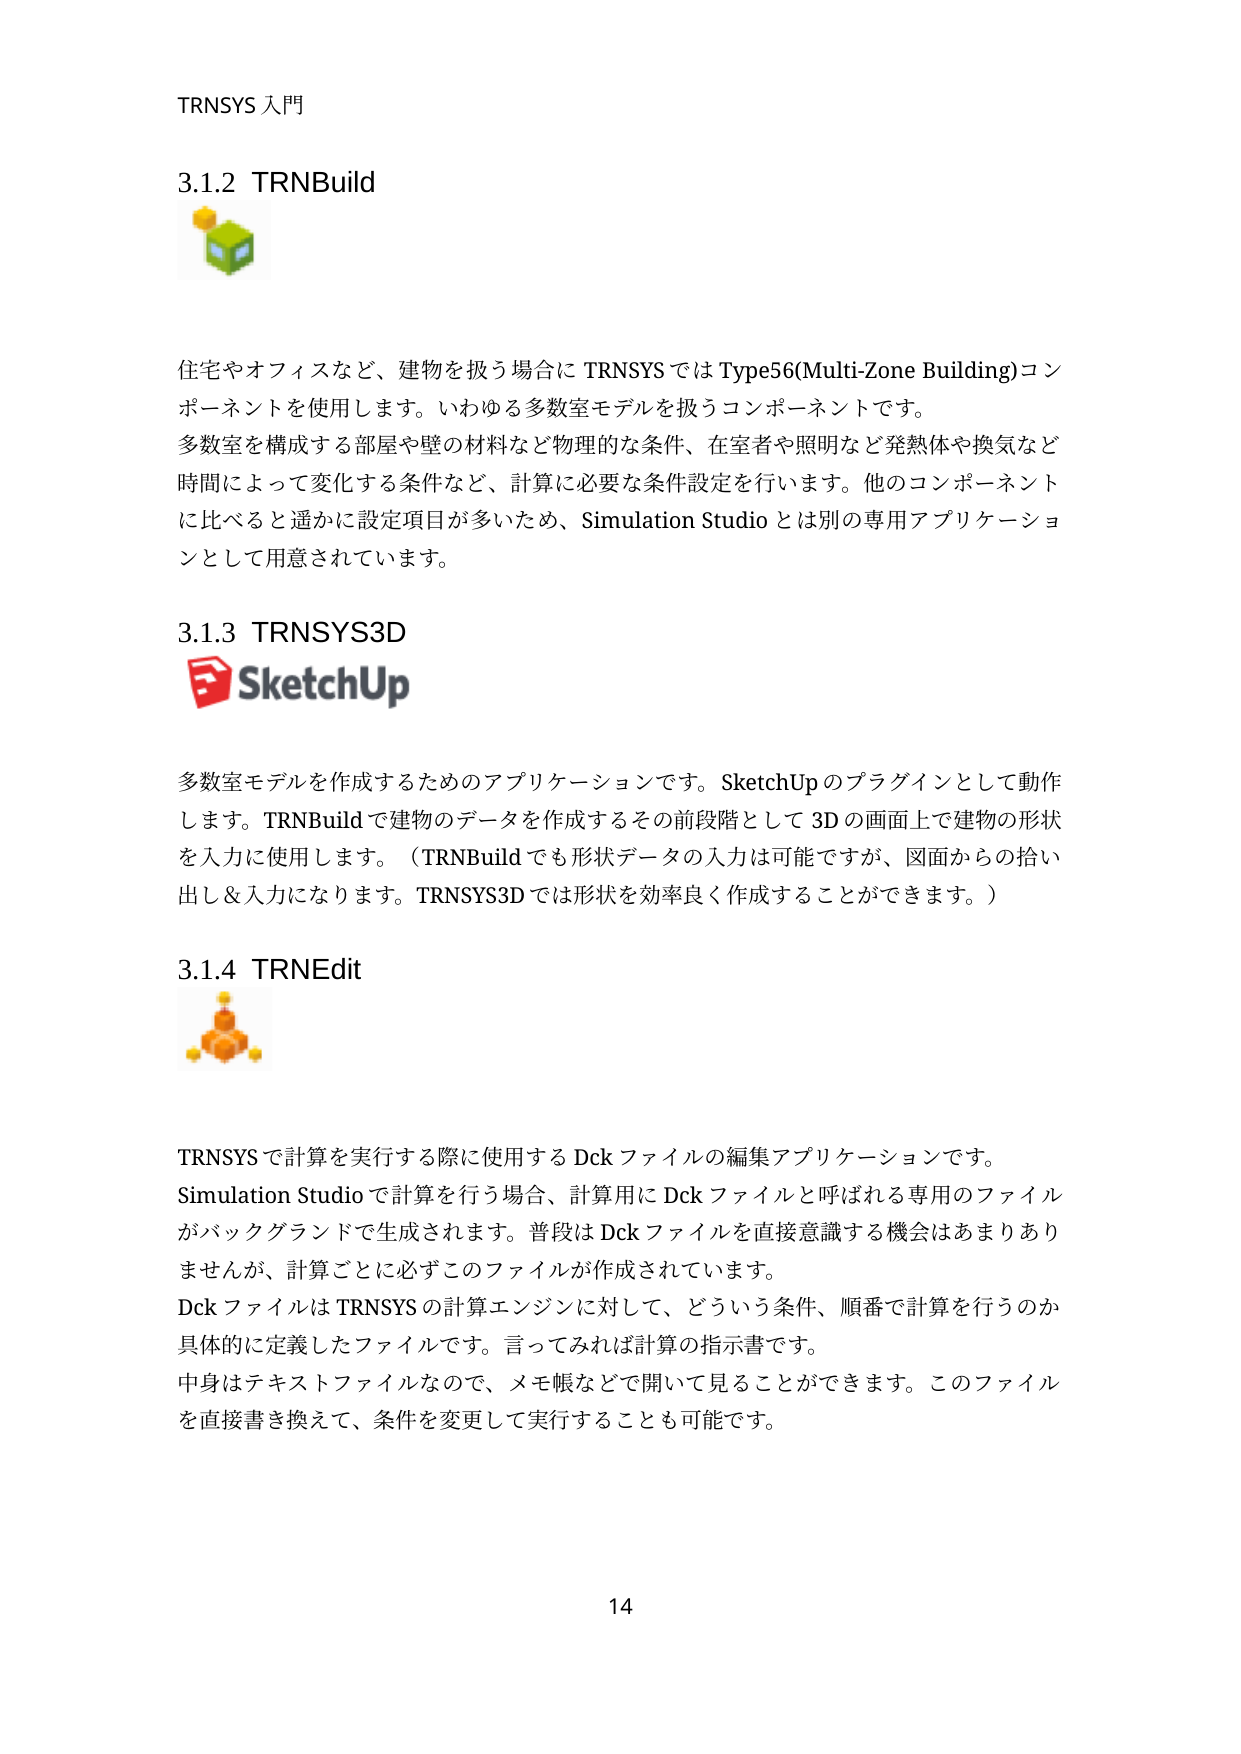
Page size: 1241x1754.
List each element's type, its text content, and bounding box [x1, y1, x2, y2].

text Simulation Studioで計算を行う場合、計算用にDckファイルと呼ばれる専用のファイルがバックグランドで生成されます。普段はDckファイルを直接意識する機会はあまりありませんが、計算ごとに必ずこのファイルが作成されています。 [177, 1175, 1063, 1288]
text TRNBuild [177, 163, 1063, 200]
picture [177, 200, 271, 280]
text 住宅やオフィスなど、建物を扱う場合にTRNSYSではType56(Multi-Zone Building)コンポーネントを使用します。いわゆる多数室モデルを扱うコンポーネントです。 [177, 350, 1063, 425]
text DckファイルはTRNSYSの計算エンジンに対して、どういう条件、順番で計算を行うのか具体的に定義したファイルです。言ってみれば計算の指示書です。 [177, 1288, 1063, 1363]
text 多数室モデルを作成するためのアプリケーションです。SketchUpのプラグインとして動作します。TRNBuildで建物のデータを作成するその前段階として3Dの画面上で建物の形状を入力に使用します。（TRNBuildでも形状データの入力は可能ですが、図面からの拾い出し＆入力になります。TRNSYS3Dでは形状を効率良く作成することができます。） [177, 763, 1063, 913]
text TRNEdit [177, 950, 1063, 988]
text 多数室を構成する部屋や壁の材料など物理的な条件、在室者や照明など発熱体や換気など時間によって変化する条件など、計算に必要な条件設定を行います。他のコンポーネントに比べると遥かに設定項目が多いため、Simulation Studioとは別の専用アプリケーションとして用意されています。 [177, 425, 1063, 575]
text TRNSYSで計算を実行する際に使用するDckファイルの編集アプリケーションです。 [177, 1138, 1063, 1175]
picture [177, 987, 273, 1071]
picture [177, 650, 424, 712]
text TRNSYS3D [177, 613, 1063, 650]
text 中身はテキストファイルなので、メモ帳などで開いて見ることができます。このファイルを直接書き換えて、条件を変更して実行することも可能です。 [177, 1363, 1063, 1438]
